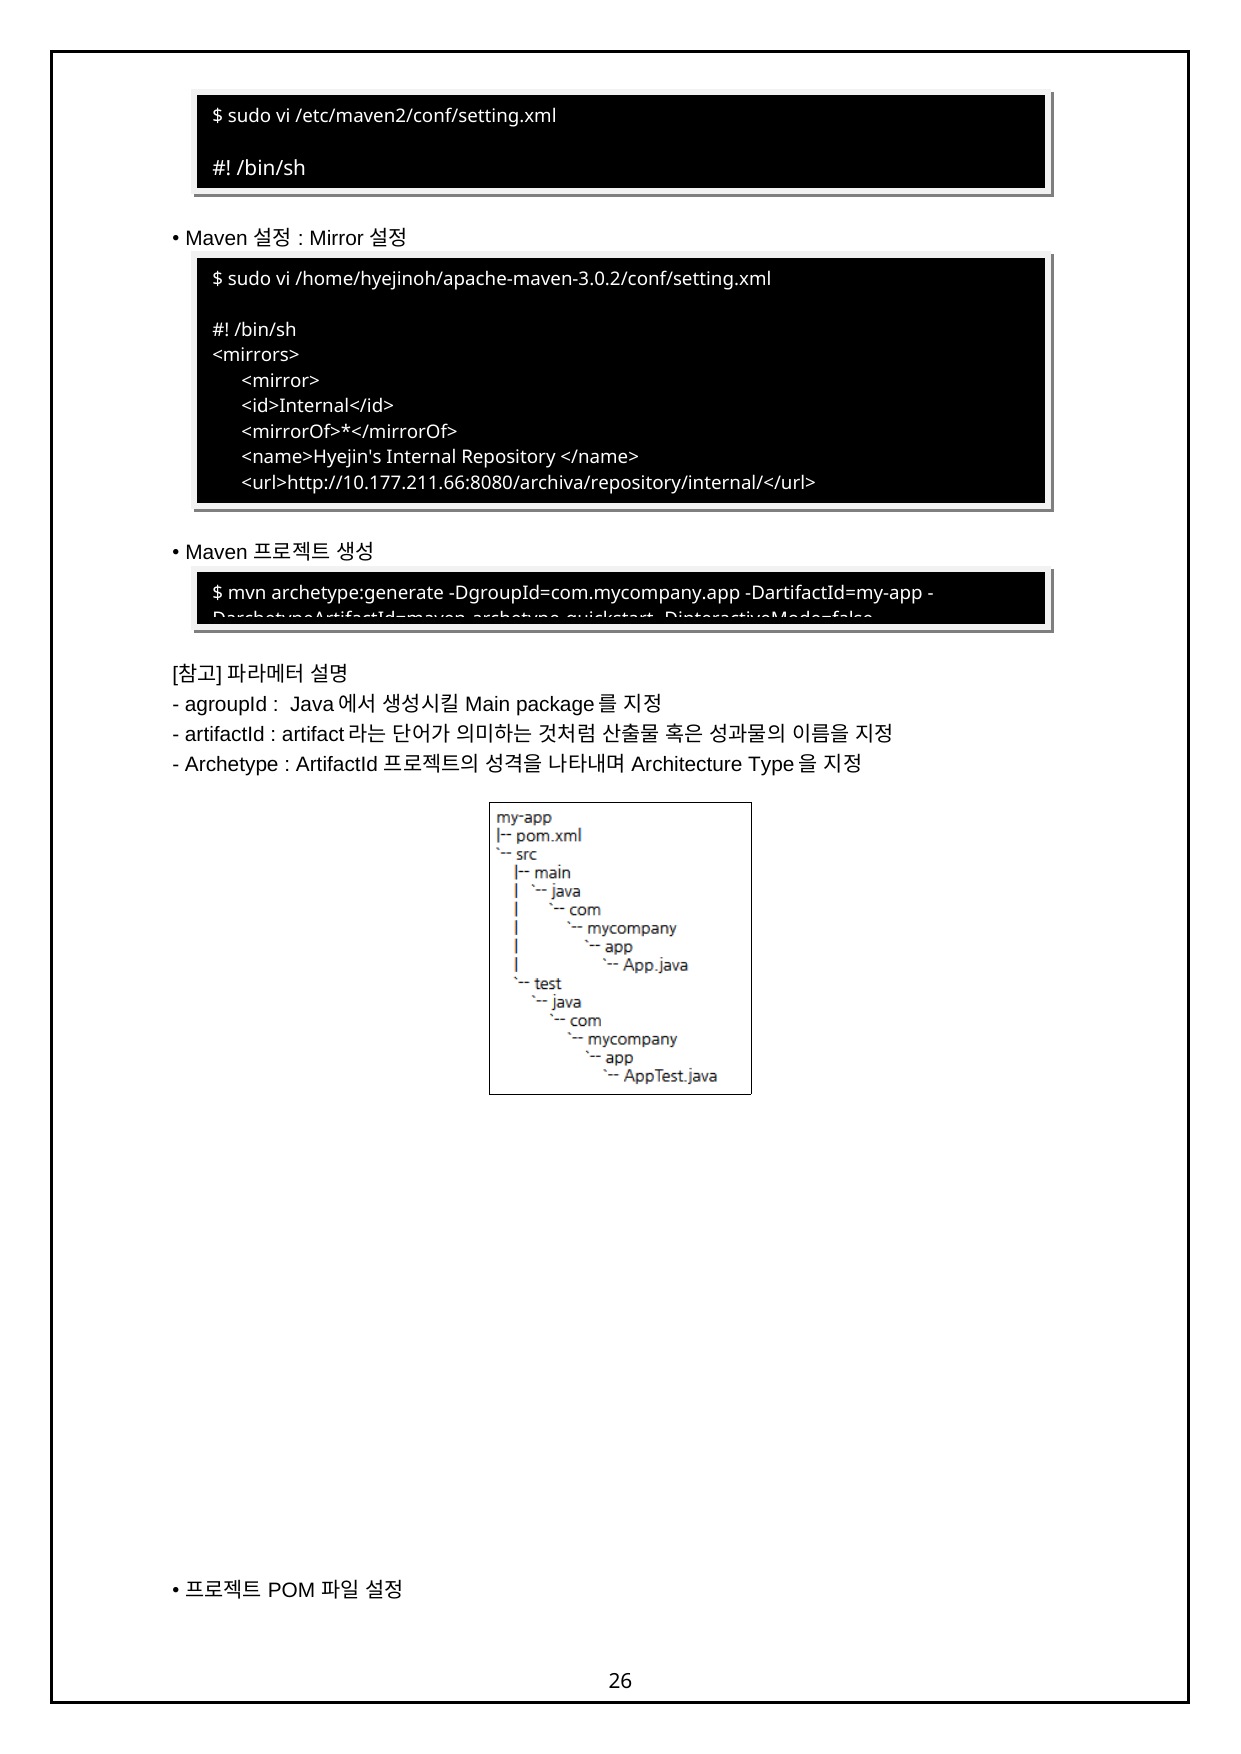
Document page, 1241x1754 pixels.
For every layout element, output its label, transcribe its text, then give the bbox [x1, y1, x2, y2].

picture [490, 803, 751, 1094]
text - agroupId : Java에서 생성시킬 Main package를 지정 [89, 687, 1152, 717]
text Maven 프로젝트 생성 [89, 536, 1152, 566]
text Maven 설정 : Mirror 설정 [89, 221, 1152, 251]
text - Archetype : ArtifactId 프로젝트의 성격을 나타내며 Architecture Type을 지정 [89, 748, 1152, 778]
text - artifactId : artifact라는 단어가 의미하는 것처럼 산출물 혹은 성과물의 이름을 지정 [89, 717, 1152, 748]
text 프로젝트 POM 파일 설정 [89, 1573, 1152, 1603]
text [참고] 파라메터 설명 [89, 657, 1152, 687]
